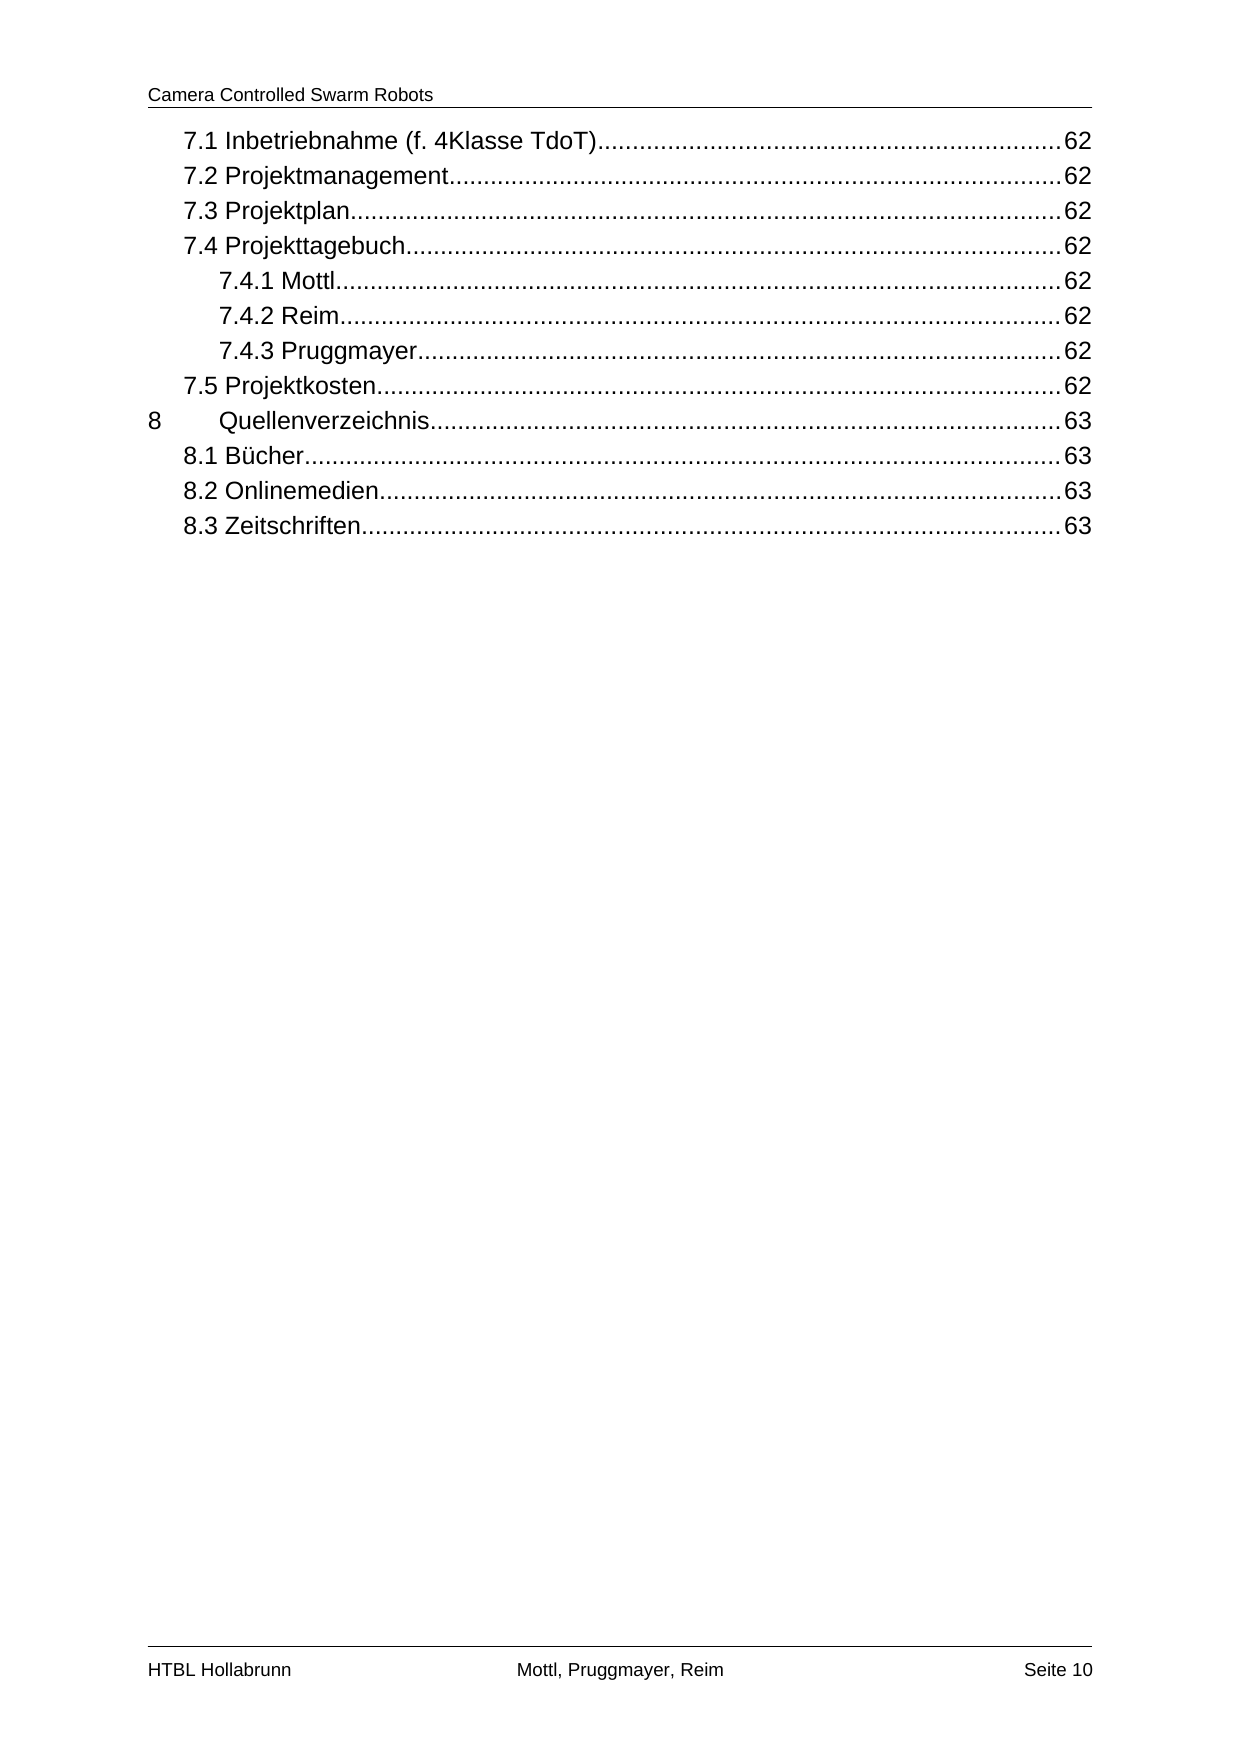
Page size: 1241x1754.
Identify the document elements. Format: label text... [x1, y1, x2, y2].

text 7.2 Projektmanagement 62 [183, 161, 1092, 190]
text 8.1 Bücher 63 [183, 441, 1092, 470]
text 7.4 Projekttagebuch 62 [183, 231, 1092, 260]
text 7.4.2 Reim 62 [218, 301, 1092, 330]
text 8.3 Zeitschriften 63 [183, 511, 1092, 540]
text 7.5 Projektkosten 62 [183, 371, 1092, 400]
text 7.3 Projektplan 62 [183, 196, 1092, 225]
text 7.4.3 Pruggmayer 62 [218, 336, 1092, 365]
text 8.2 Onlinemedien 63 [183, 476, 1092, 505]
text 7.1 Inbetriebnahme (f. 4Klasse TdoT) 62 [183, 126, 1092, 155]
text 7.4.1 Mottl 62 [218, 266, 1092, 295]
text 8 Quellenverzeichnis 63 [148, 406, 1092, 435]
